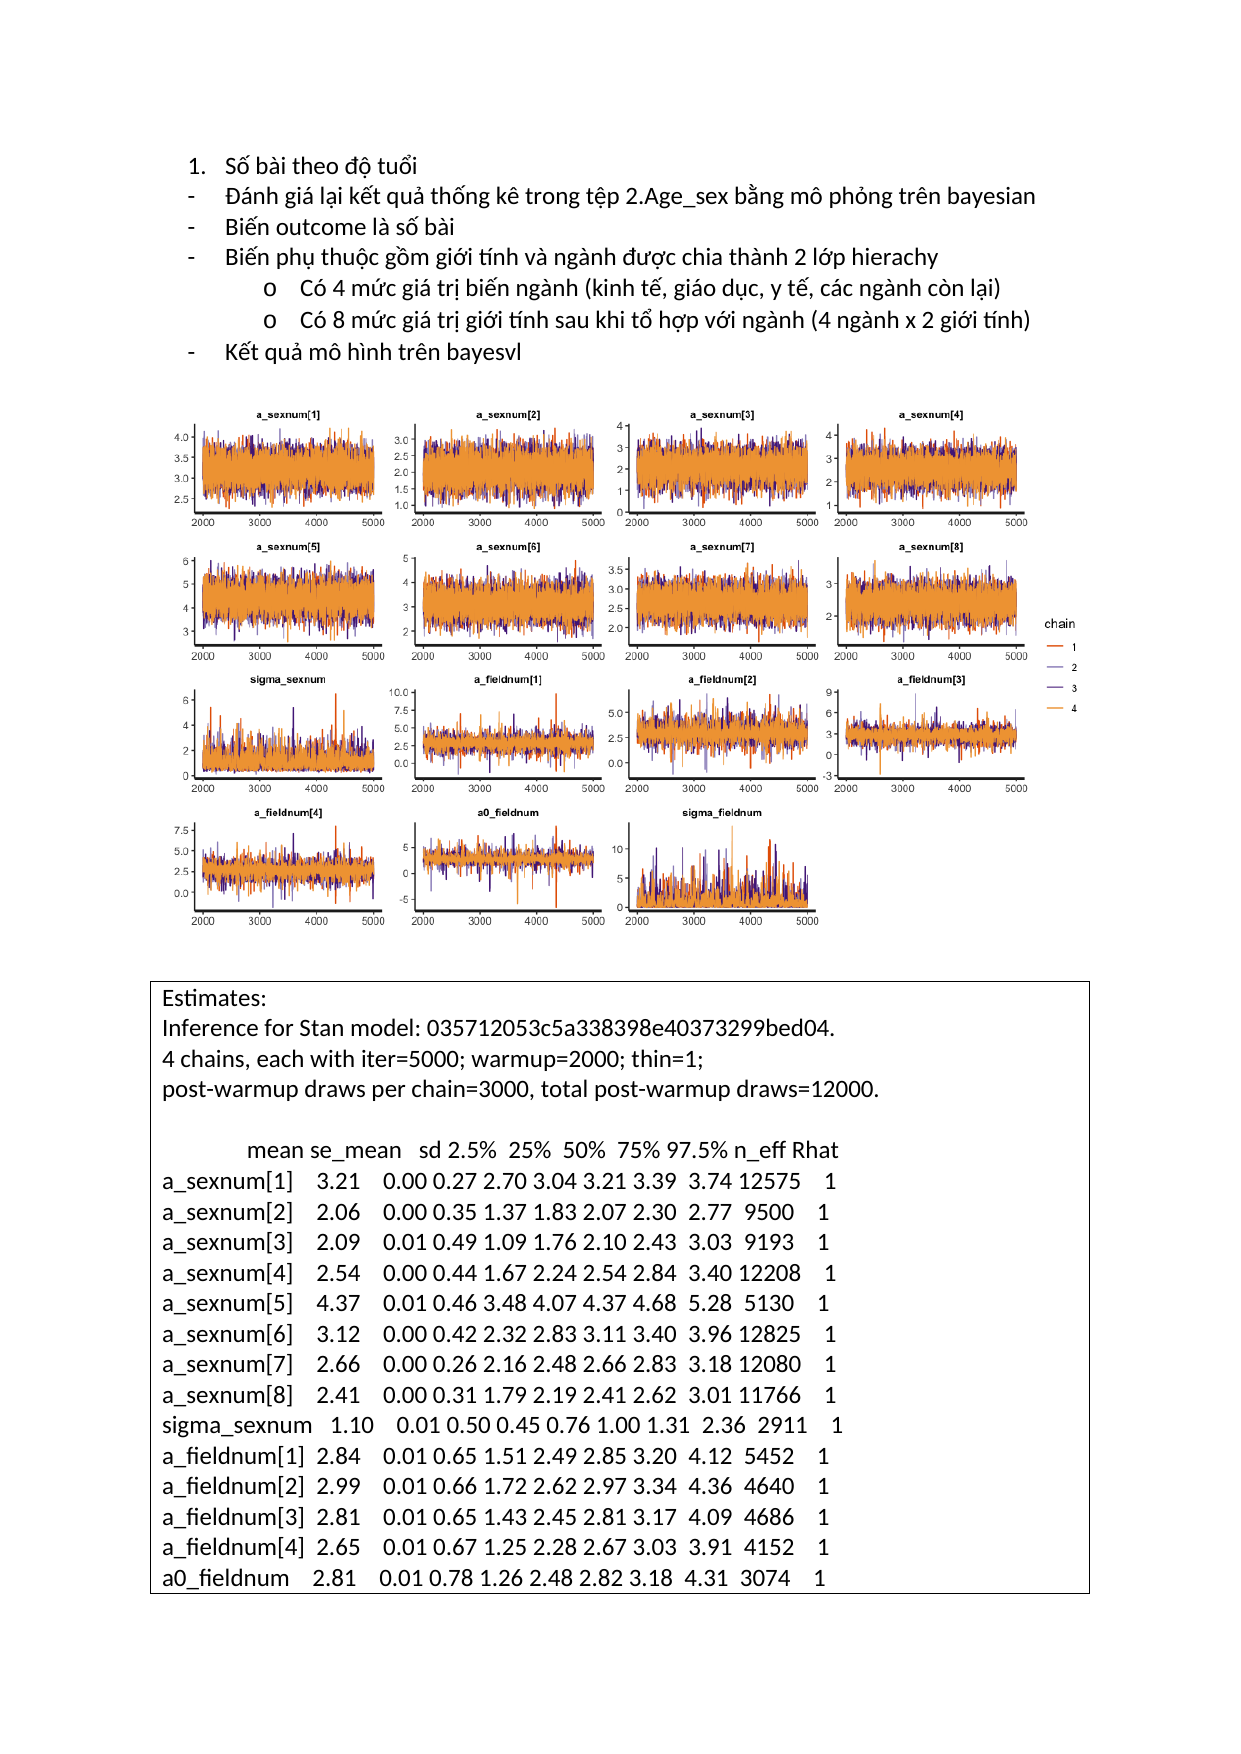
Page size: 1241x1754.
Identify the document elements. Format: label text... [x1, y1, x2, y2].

picture [150, 396, 1090, 951]
list Có 8 mức giá trị giới tính sau khi tổ hợp với ngành (4 ngành x 2 giới tính) [262, 304, 1090, 336]
list Đánh giá lại kết quả thống kê trong tệp 2.Age_sex bằng mô phỏng trên bayesian [187, 181, 1090, 211]
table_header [151, 982, 1089, 1592]
list Biến outcome là số bài [187, 211, 1090, 242]
list Có 4 mức giá trị biến ngành (kinh tế, giáo dục, y tế, các ngành còn lại) [262, 272, 1090, 304]
list Biến phụ thuộc gồm giới tính và ngành được chia thành 2 lớp hierachy [187, 242, 1090, 272]
list Kết quả mô hình trên bayesvl [187, 336, 1090, 366]
list Số bài theo độ tuổi [187, 150, 1090, 181]
